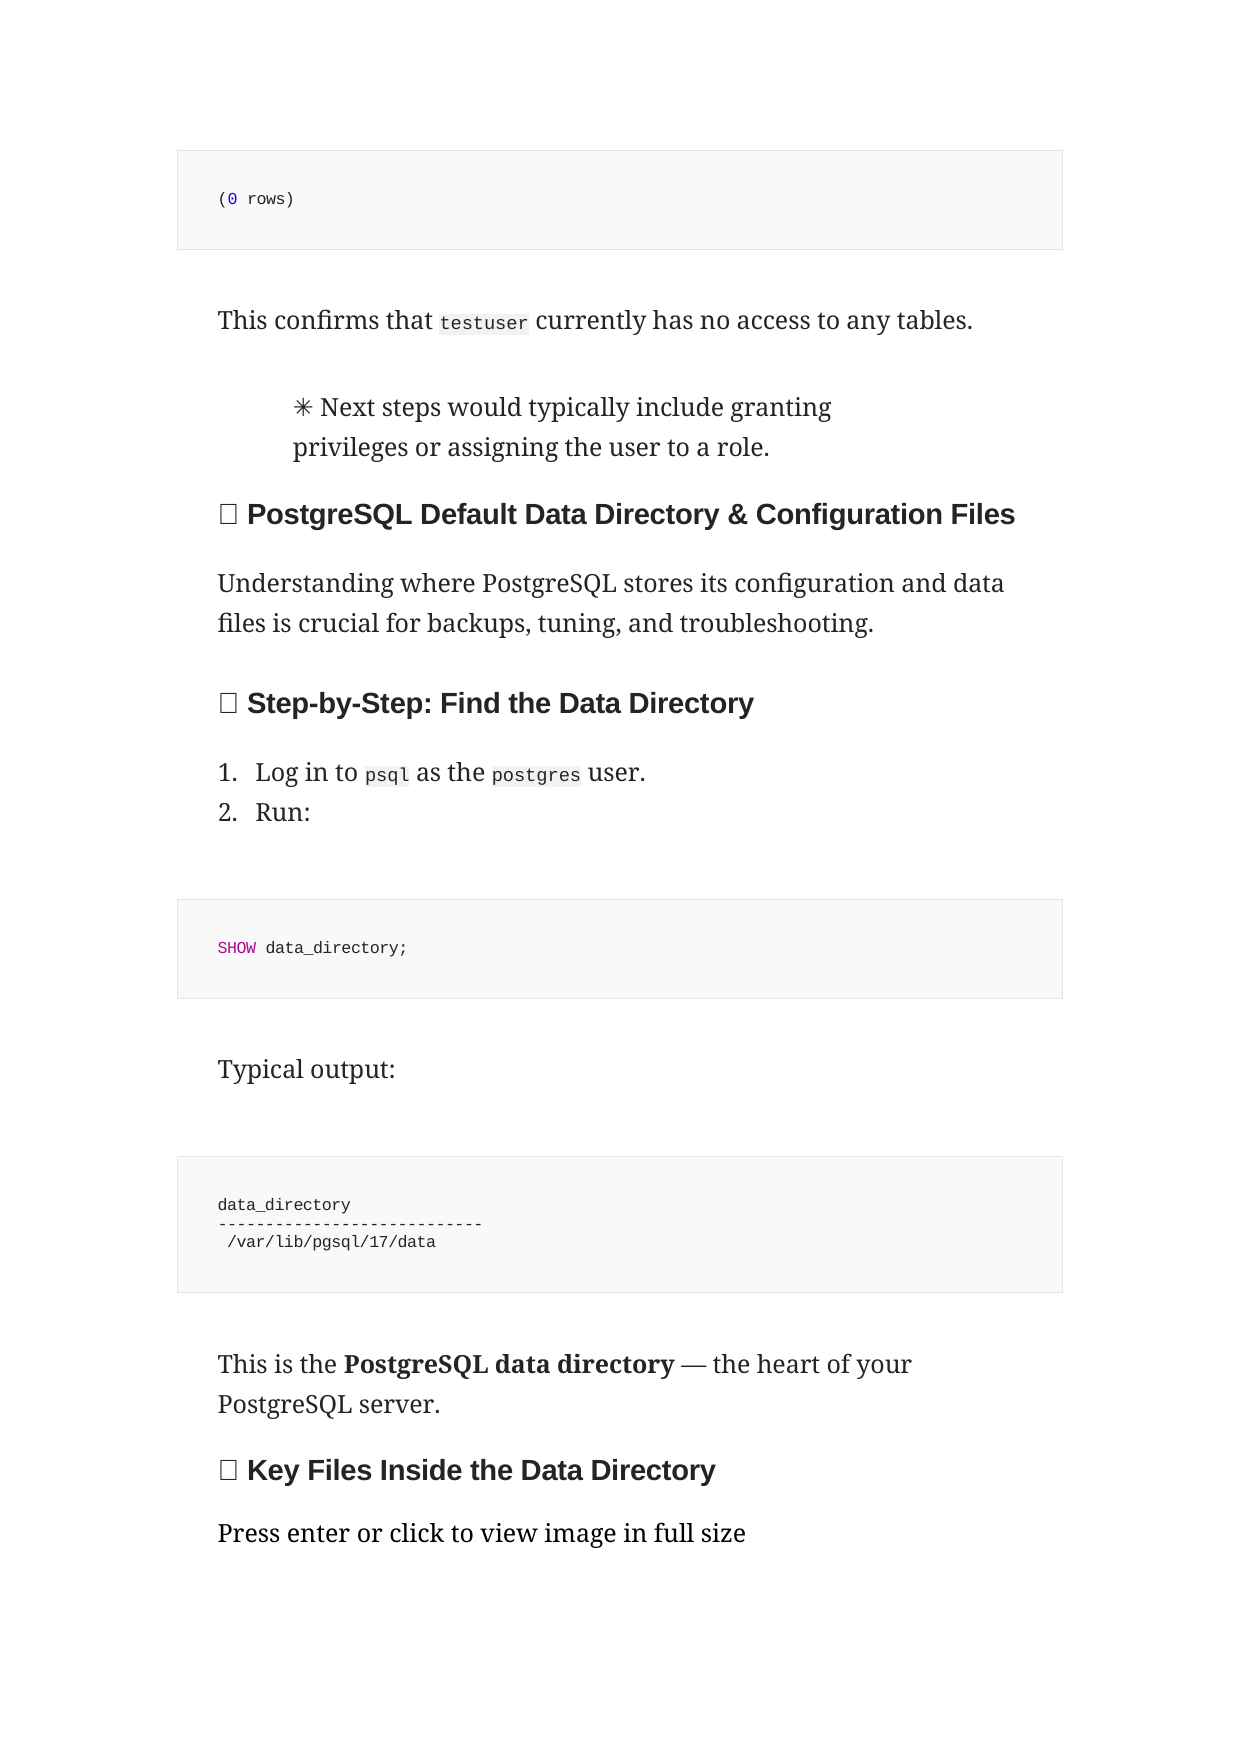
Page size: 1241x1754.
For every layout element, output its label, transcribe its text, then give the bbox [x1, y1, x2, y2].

subtitle ✅ Step-by-Step: Find the Data Directory [217, 682, 1023, 720]
text SHOW data_directory; [178, 900, 1062, 998]
list Log in to psql as the postgres user. [218, 749, 1023, 789]
subtitle 📂 PostgreSQL Default Data Directory & Configuration Files [217, 493, 1023, 530]
text data_directory ---------------------------- /var/lib/pgsql/17/data [178, 1157, 1062, 1292]
list Run: [218, 789, 1023, 829]
text (0 rows) [178, 151, 1062, 249]
text This confirms that testuser currently has no access to any tables. [217, 297, 1023, 337]
text ✳️ Next steps would typically include granting privileges or assigning the user to a role. [293, 384, 947, 464]
text Press enter or click to view image in full size [217, 1516, 1023, 1550]
text Understanding where PostgreSQL stores its configuration and data files is crucial for backups, tuning, and troubleshooting. [217, 559, 1023, 639]
subtitle 📁 Key Files Inside the Data Directory [217, 1449, 1023, 1487]
text This is the PostgreSQL data directory — the heart of your PostgreSQL server. [217, 1340, 1023, 1420]
text Typical output: [217, 1046, 1023, 1086]
